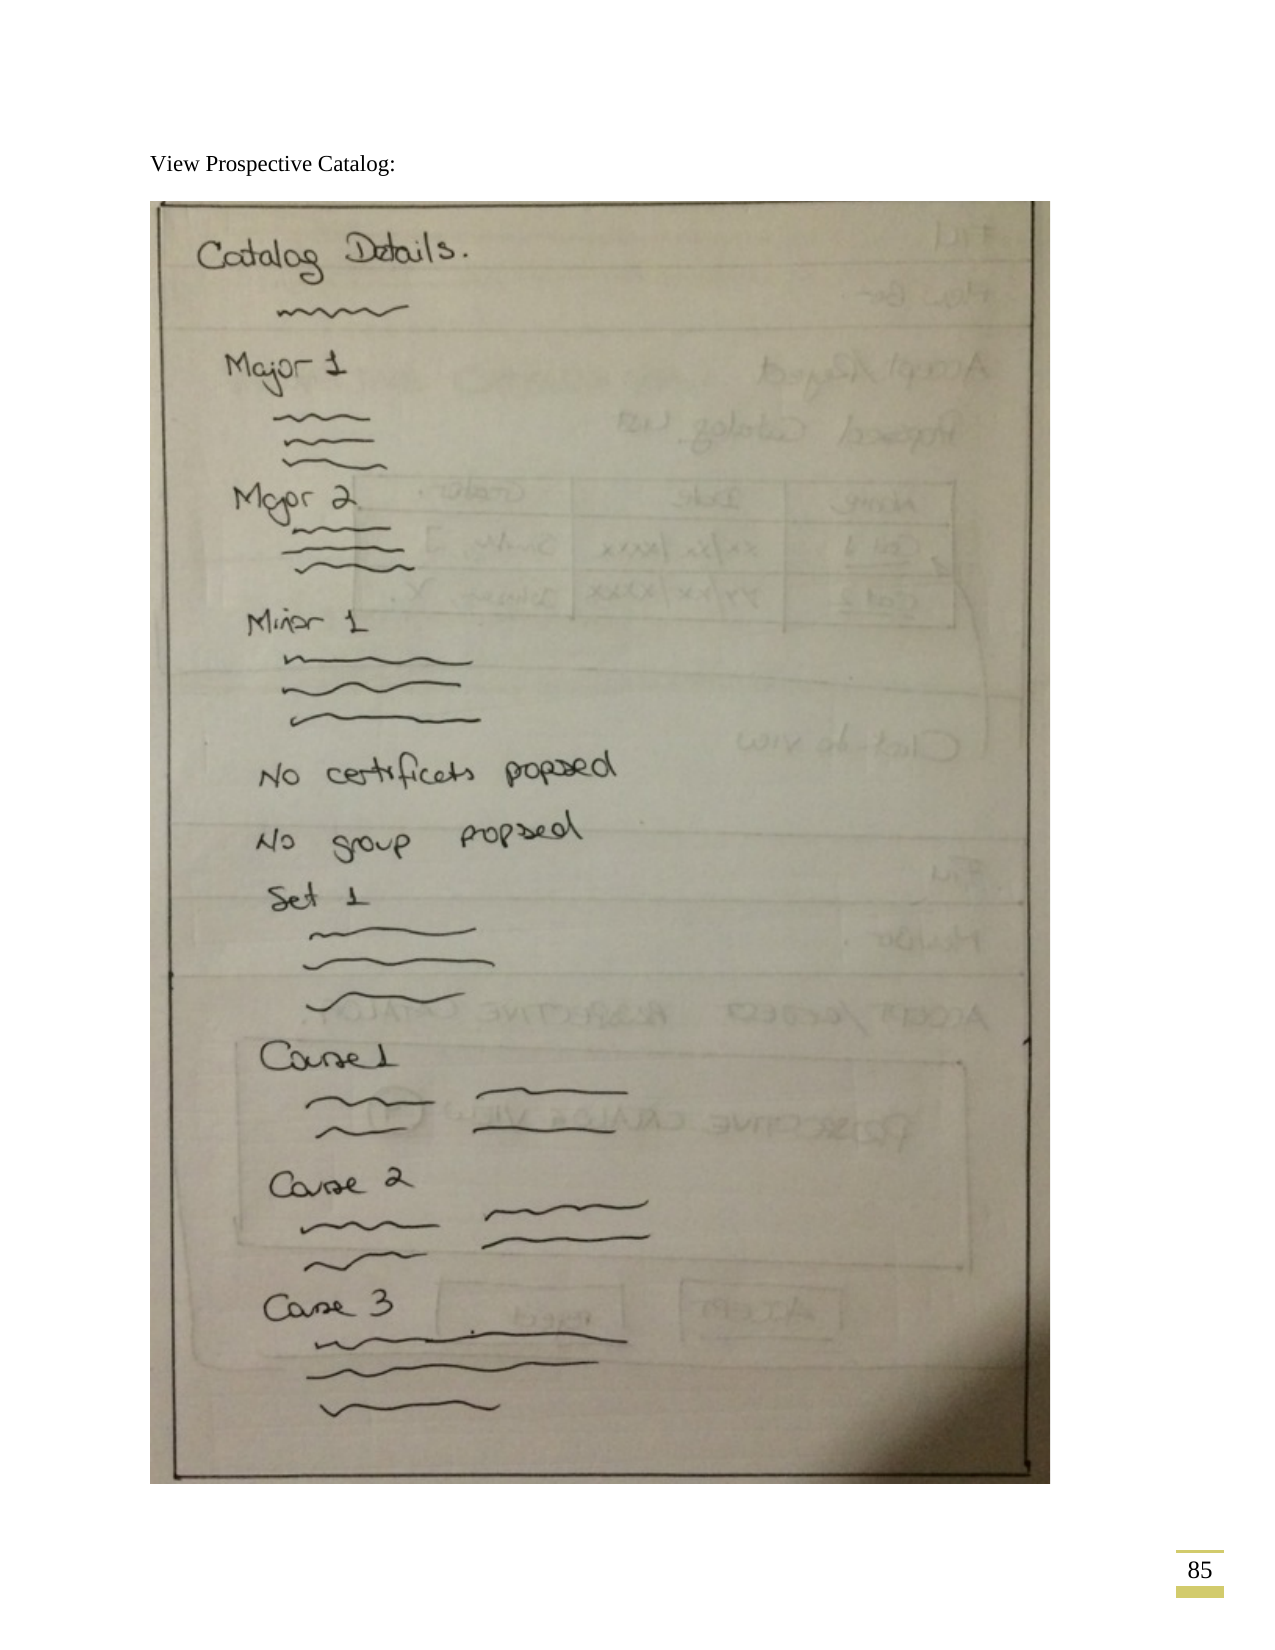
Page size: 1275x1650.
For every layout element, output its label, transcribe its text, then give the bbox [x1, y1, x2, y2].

text View Prospective Catalog: [150, 150, 1125, 176]
picture [150, 201, 1050, 1484]
